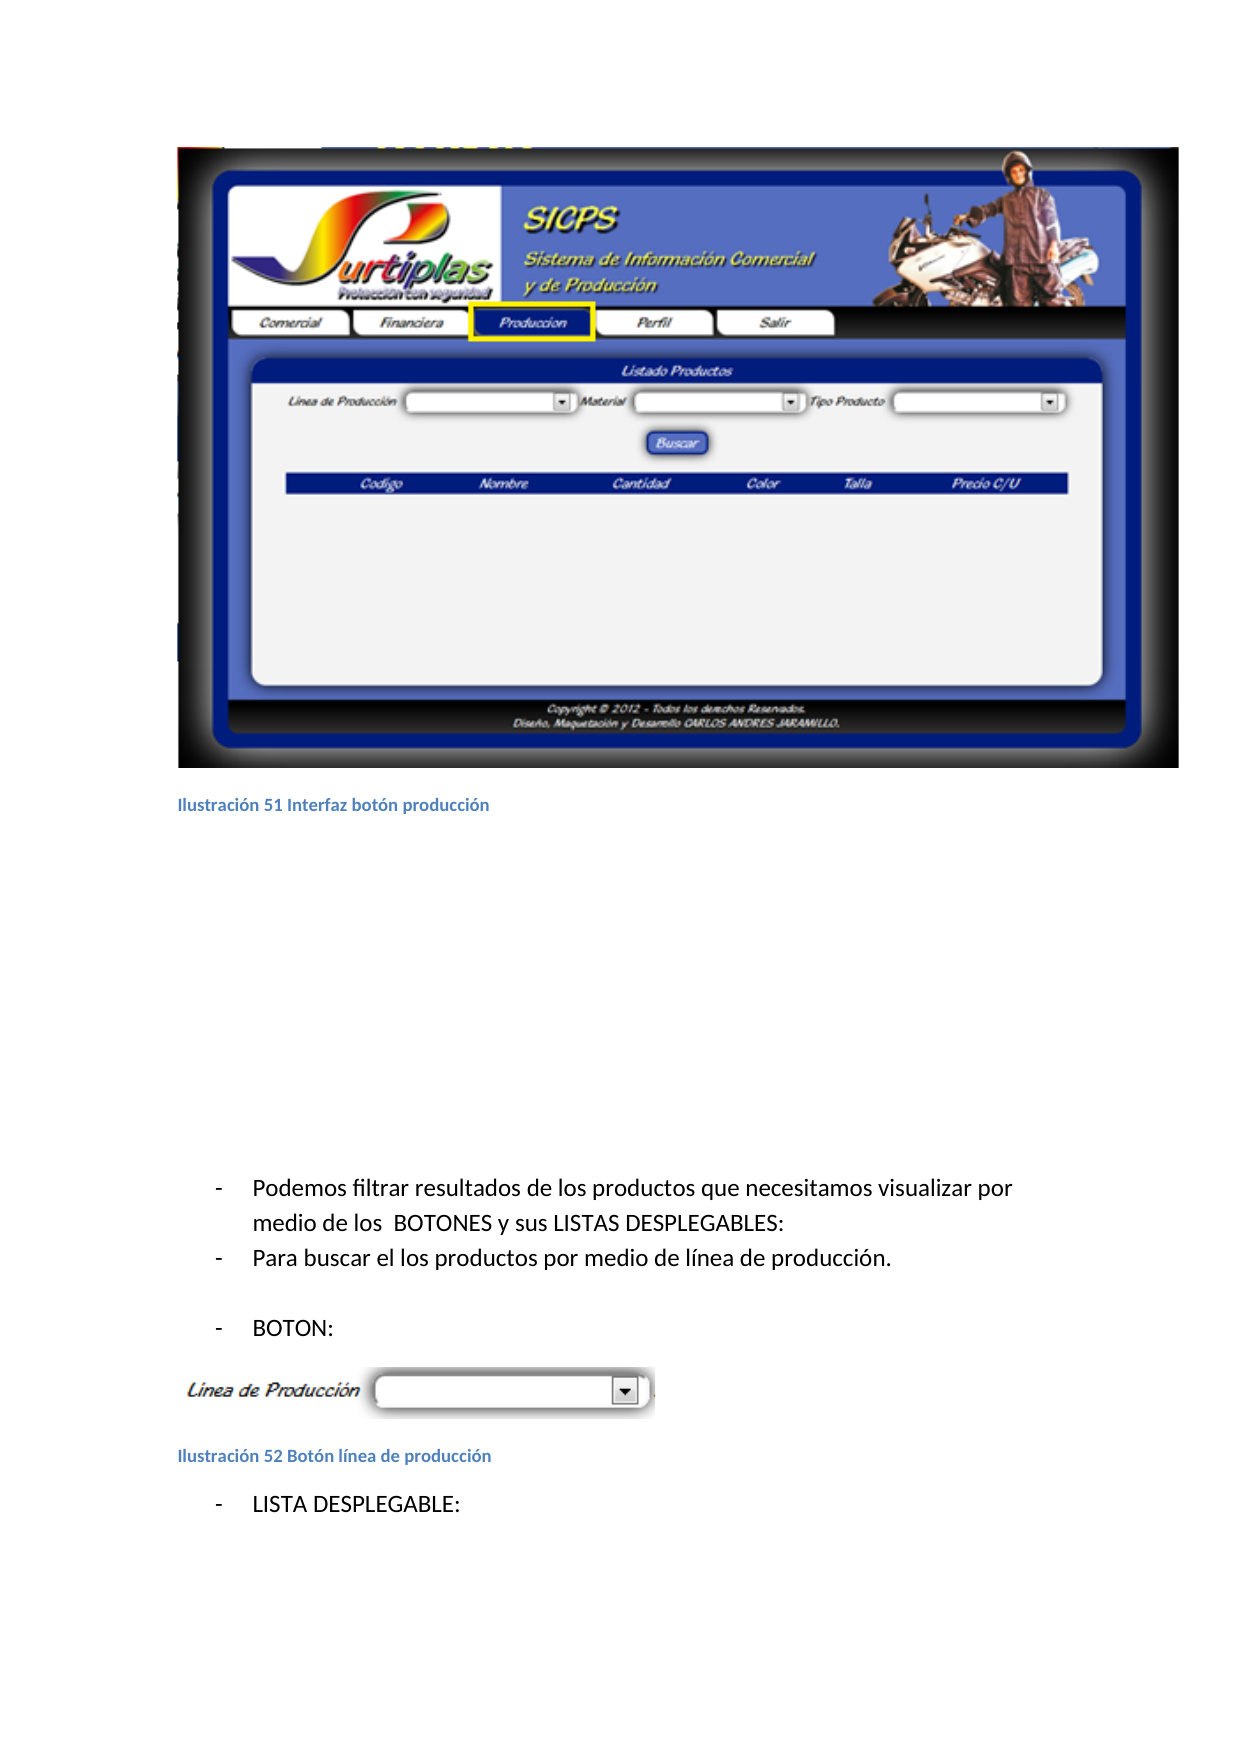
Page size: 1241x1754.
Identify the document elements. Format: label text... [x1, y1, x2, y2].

list BOTON: [215, 1312, 1063, 1342]
list LISTA DESPLEGABLE: [215, 1488, 1063, 1518]
list Para buscar el los productos por medio de línea de producción. [215, 1242, 1063, 1272]
list Podemos filtrar resultados de los productos que necesitamos visualizar por medio de los BOTONES y sus LISTAS DESPLEGABLES: [215, 1172, 1063, 1237]
picture [177, 1367, 656, 1419]
text Ilustración 51 Interfaz botón producción [177, 793, 1063, 816]
picture [177, 147, 1179, 768]
text Ilustración 52 Botón línea de producción [177, 1444, 1063, 1467]
